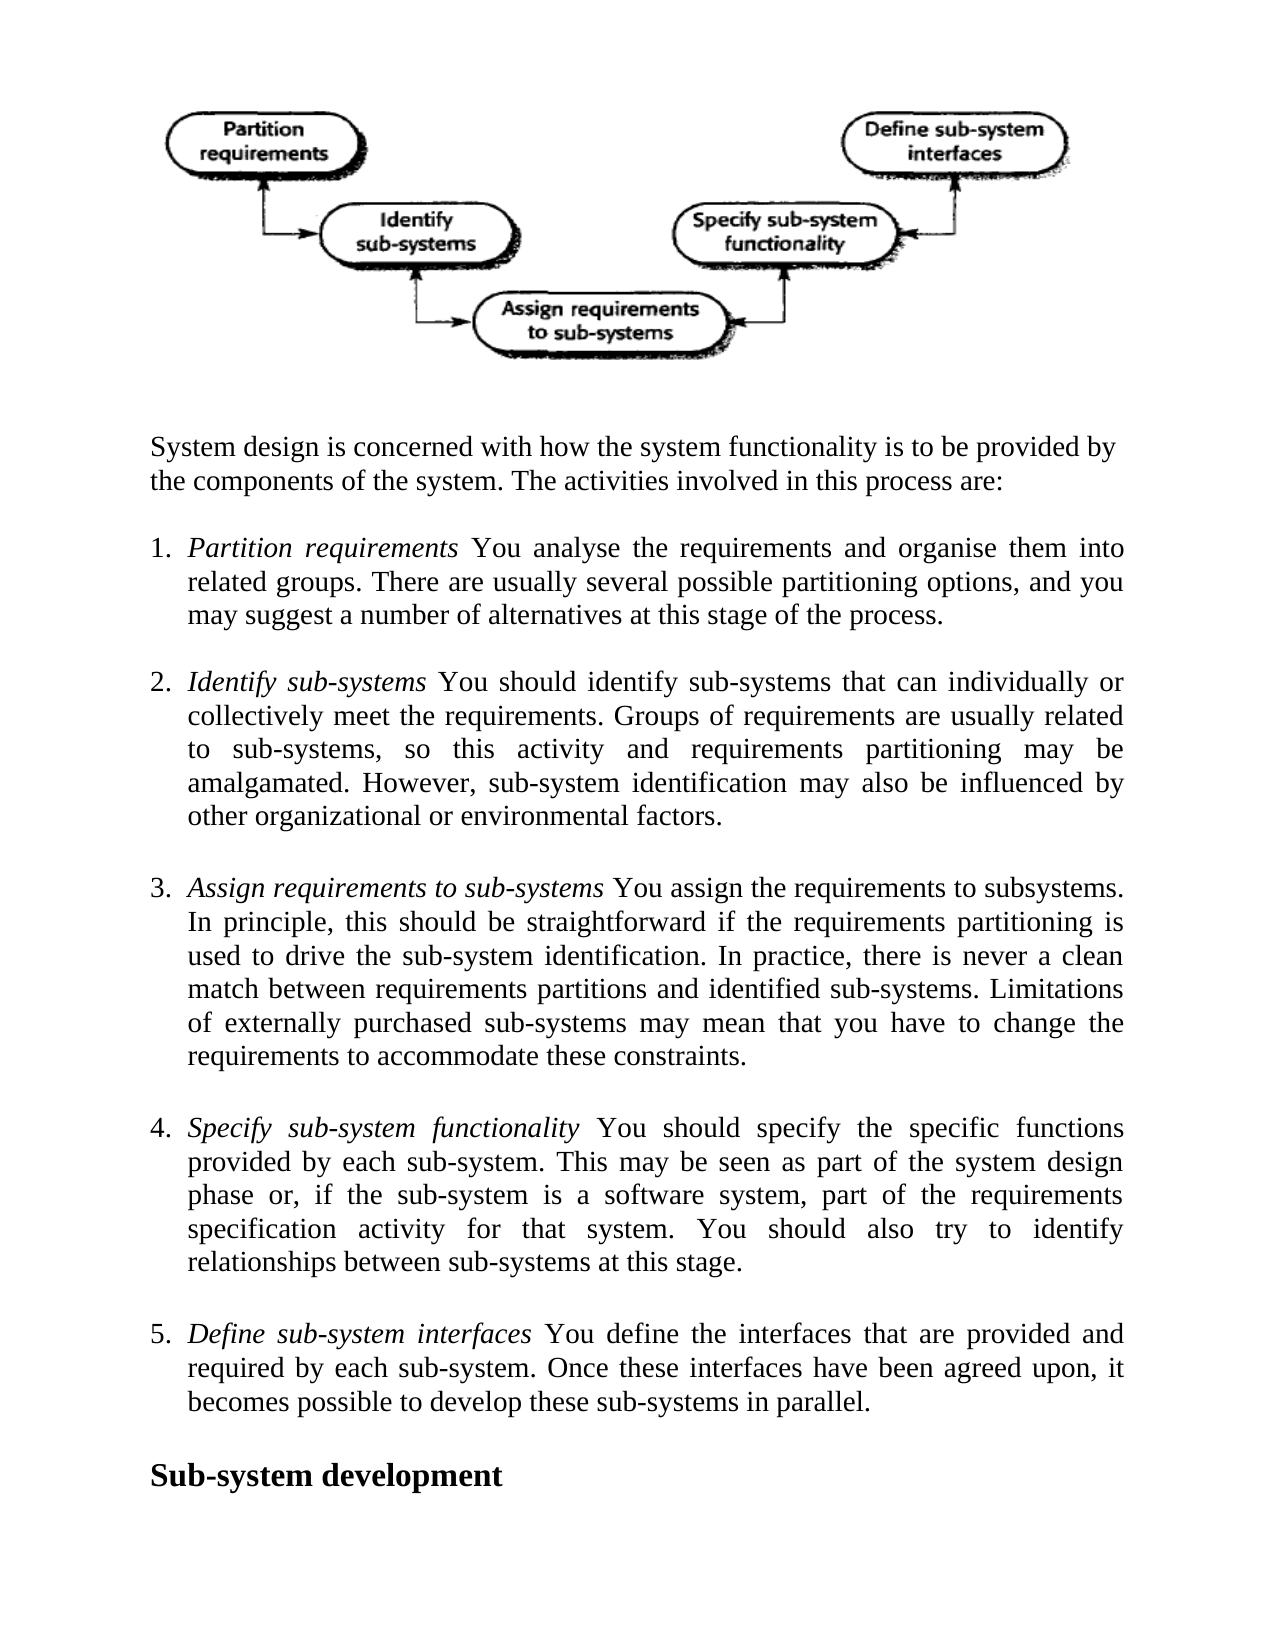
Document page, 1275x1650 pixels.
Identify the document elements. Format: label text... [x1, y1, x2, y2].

list Sub-system development [150, 1456, 1125, 1494]
list Identify sub-systems You should identify sub-systems that can individually or collectively meet the requirements. Groups of requirements are usually related to sub-systems, so this activity and requirements partitioning may be amalgamated. However, sub-system identification may also be influenced by other organizational or environmental factors. [150, 664, 1125, 832]
text System design is concerned with how the system functionality is to be provided by the components of the system. The activities involved in this process are: [150, 429, 1125, 497]
list Partition requirements You analyse the requirements and organise them into related groups. There are usually several possible partitioning options, and you may suggest a number of alternatives at this stage of the process. [150, 530, 1125, 631]
list Specify sub-system functionality You should specify the specific functions provided by each sub-system. This may be seen as part of the system design phase or, if the sub-system is a software system, part of the requirements specification activity for that system. You should also try to identify relationships between sub-systems at this stage. [150, 1110, 1125, 1278]
picture [150, 84, 1105, 368]
list Assign requirements to sub-systems You assign the requirements to subsystems. In principle, this should be straightforward if the requirements partitioning is used to drive the sub-system identification. In practice, there is never a clean match between requirements partitions and identified sub-systems. Limitations of externally purchased sub-systems may mean that you have to change the requirements to accommodate these constraints. [150, 871, 1125, 1072]
list Define sub-system interfaces You define the interfaces that are provided and required by each sub-system. Once these interfaces have been agreed upon, it becomes possible to develop these sub-systems in parallel. [150, 1317, 1125, 1417]
